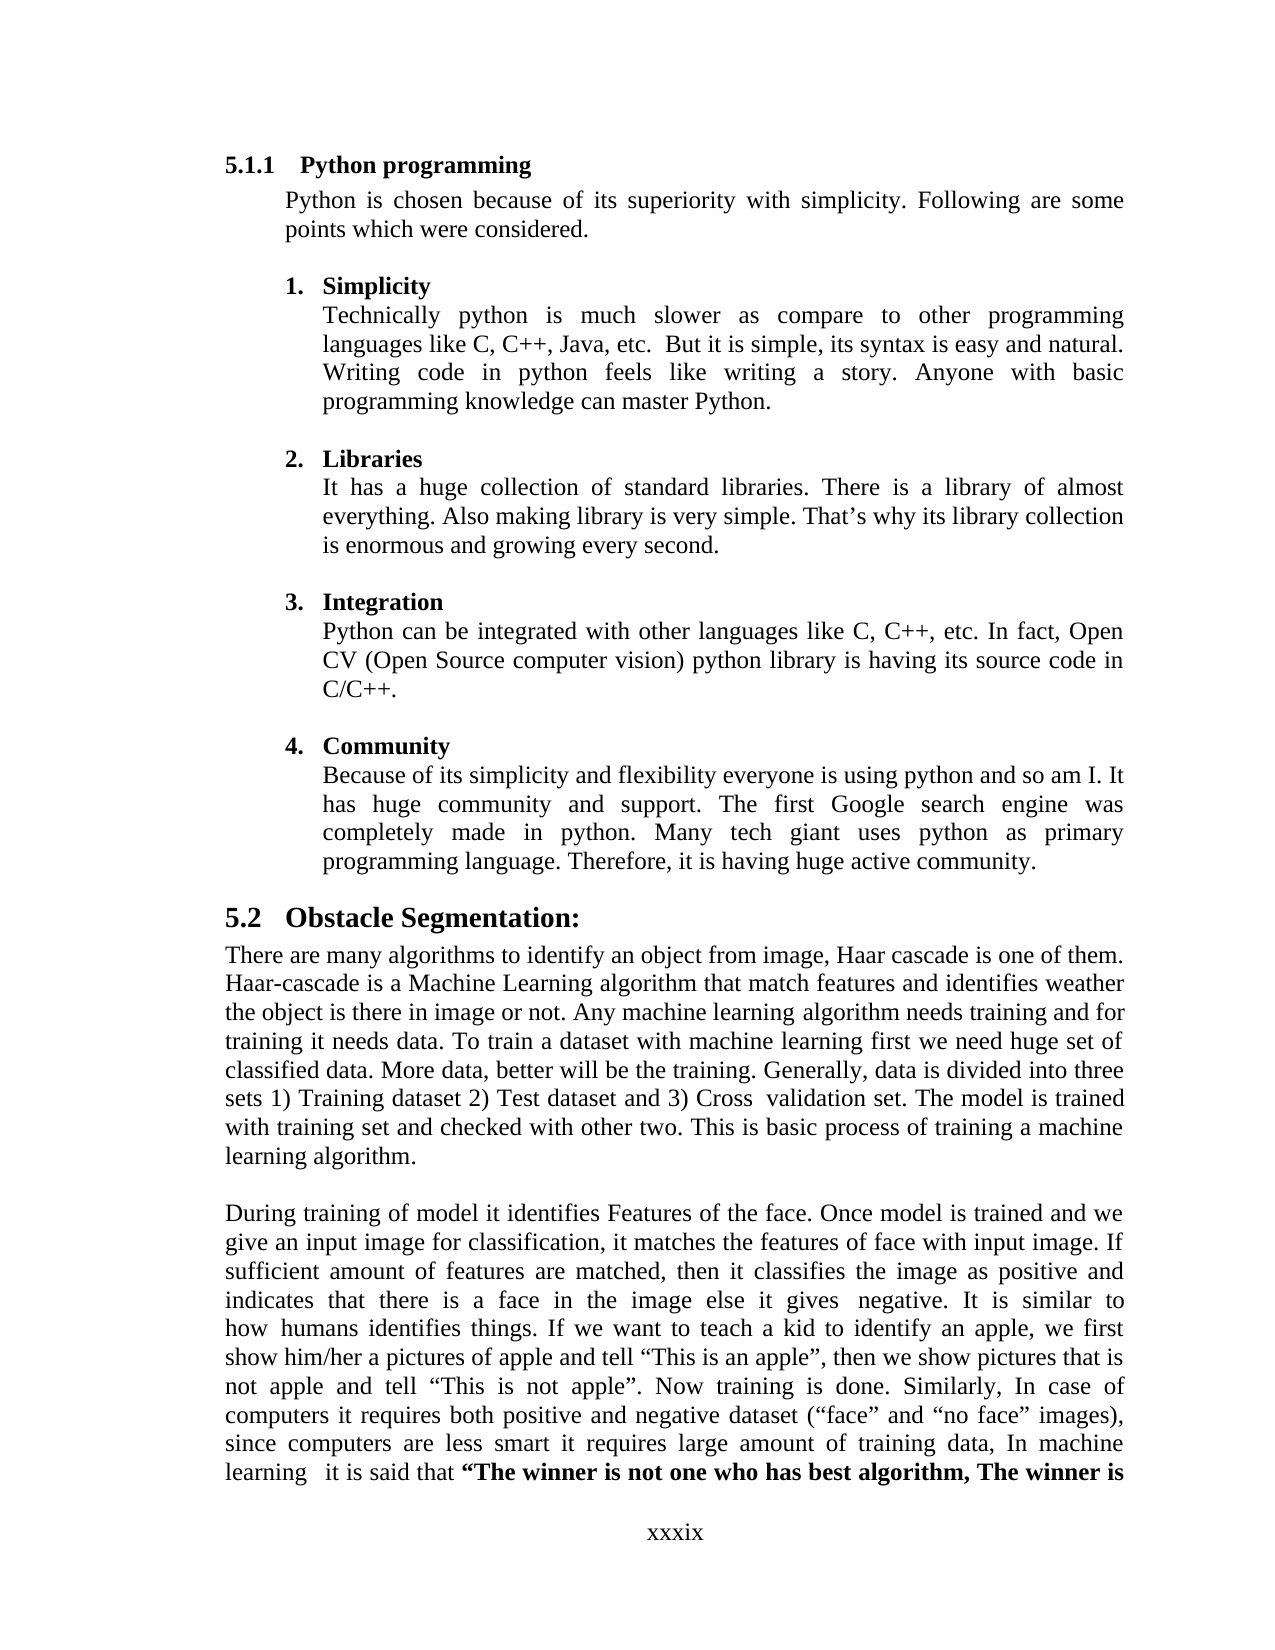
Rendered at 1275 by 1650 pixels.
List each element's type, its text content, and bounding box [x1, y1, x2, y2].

list Integration [285, 587, 1125, 616]
text Python is chosen because of its superiority with simplicity. Following are some points which were considered. [285, 185, 1125, 242]
list Simplicity [285, 271, 1125, 300]
list Libraries [285, 444, 1125, 472]
subtitle Python programming [225, 150, 1125, 179]
text Python can be integrated with other languages like C, C++, etc. In fact, Open CV (Open Source computer vision) python library is having its source code in C/C++. [322, 616, 1125, 702]
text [225, 1198, 1125, 1486]
text It has a huge collection of standard libraries. There is a library of almost everything. Also making library is very simple. That’s why its library collection is enormous and growing every second. [322, 472, 1125, 559]
text Technically python is much slower as compare to other programming languages like C, C++, Java, etc. But it is simple, its syntax is easy and natural. Writing code in python feels like writing a story. Anyone with basic programming knowledge can master Python. [322, 300, 1125, 415]
text Because of its simplicity and flexibility everyone is using python and so am I. It has huge community and support. The first Google search engine was completely made in python. Many tech giant uses python as primary programming language. Therefore, it is having huge active community. [322, 760, 1125, 875]
list Community [285, 731, 1125, 760]
subtitle Obstacle Segmentation: [225, 900, 1125, 933]
text There are many algorithms to identify an object from image, Haar cascade is one of them. Haar-cascade is a Machine Learning algorithm that match features and identifies weather the object is there in image or not. Any machine learningtalgorithm needs training and for training it needs data. To train a dataset with machine learning first we need huge set of classified data. More data, better will be the training. Generally, data is divided into three sets 1) Training dataset 2) Test dataset and 3) Crossqvalidation set. The model is trained with training set and checked with other two. This is basic process of training a machine learning algorithm. [225, 940, 1125, 1170]
